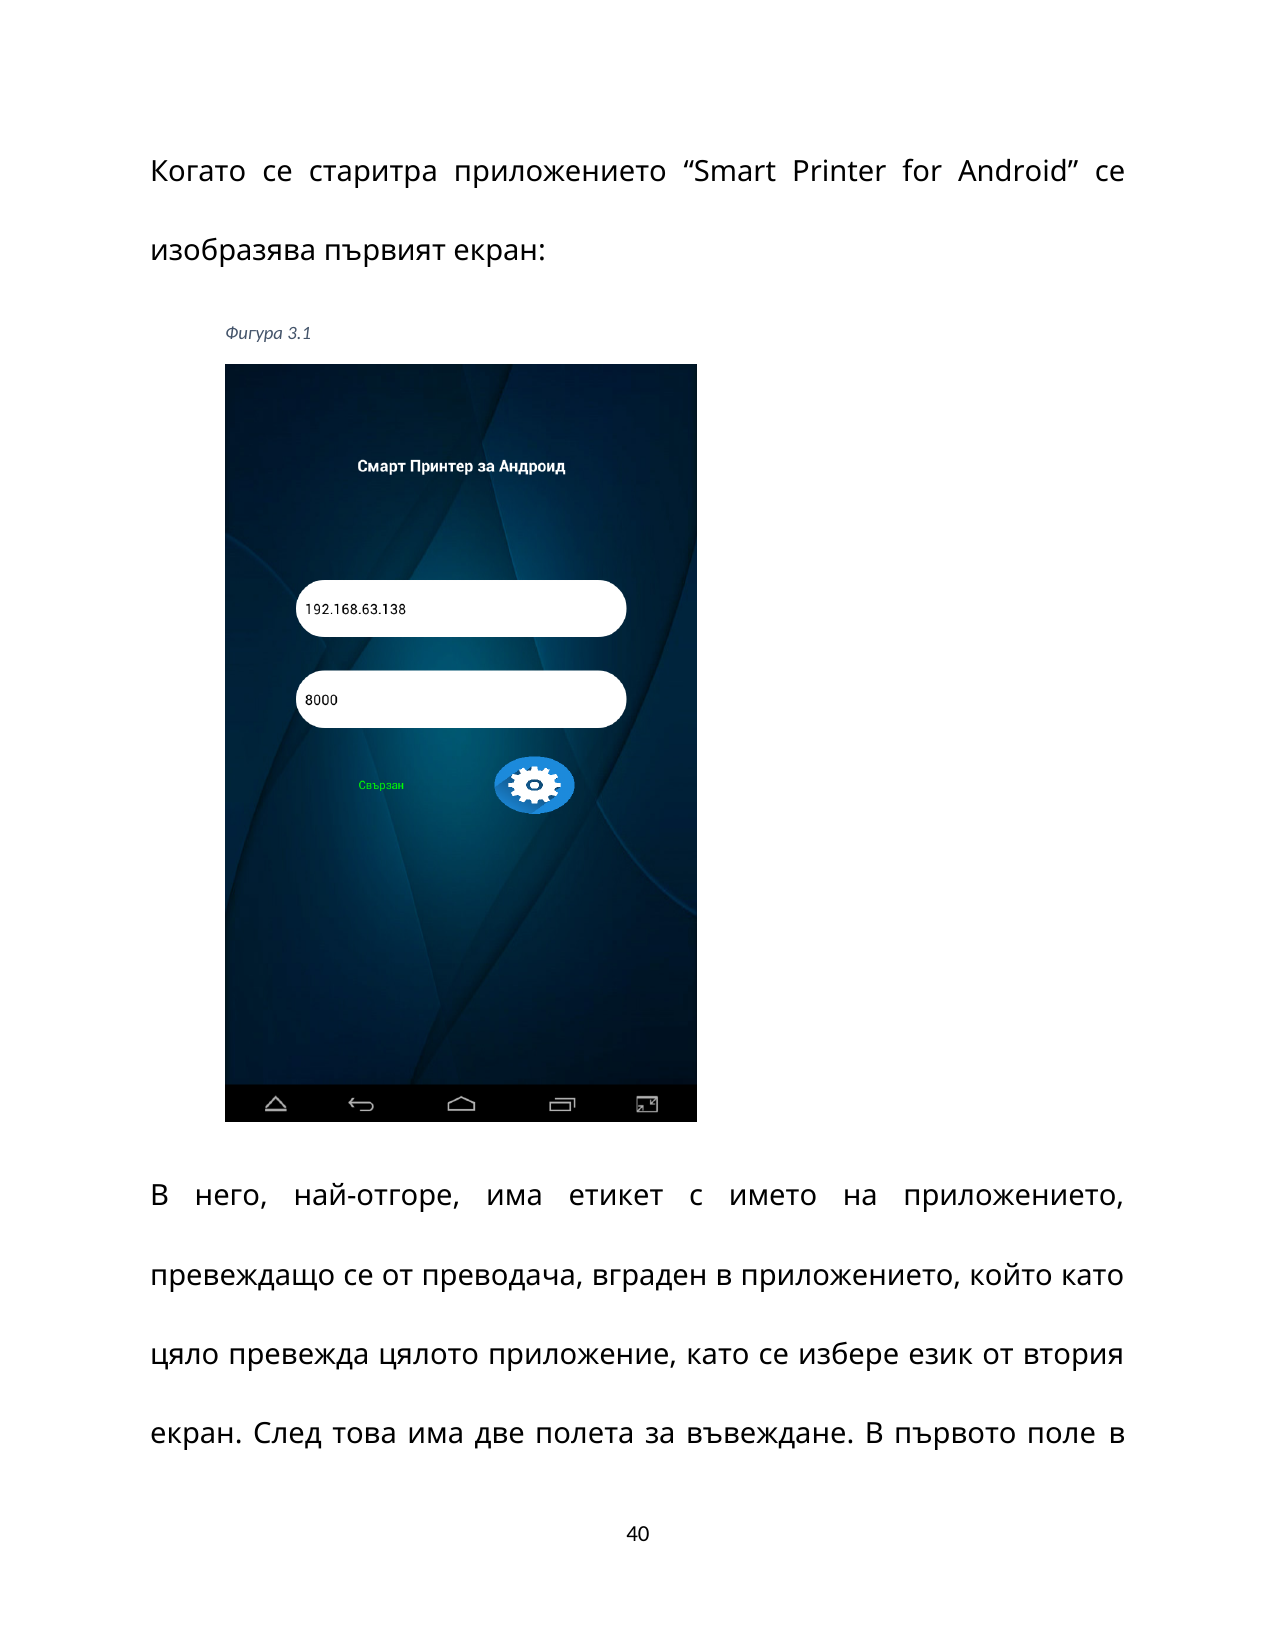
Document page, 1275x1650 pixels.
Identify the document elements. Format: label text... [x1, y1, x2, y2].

picture [225, 364, 697, 1122]
text Фигура 3.1 [150, 321, 1125, 344]
text Когато се старитра приложението “Smart Printer for Android” се изобразява първият екран: [150, 150, 1125, 269]
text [150, 1174, 1125, 1452]
